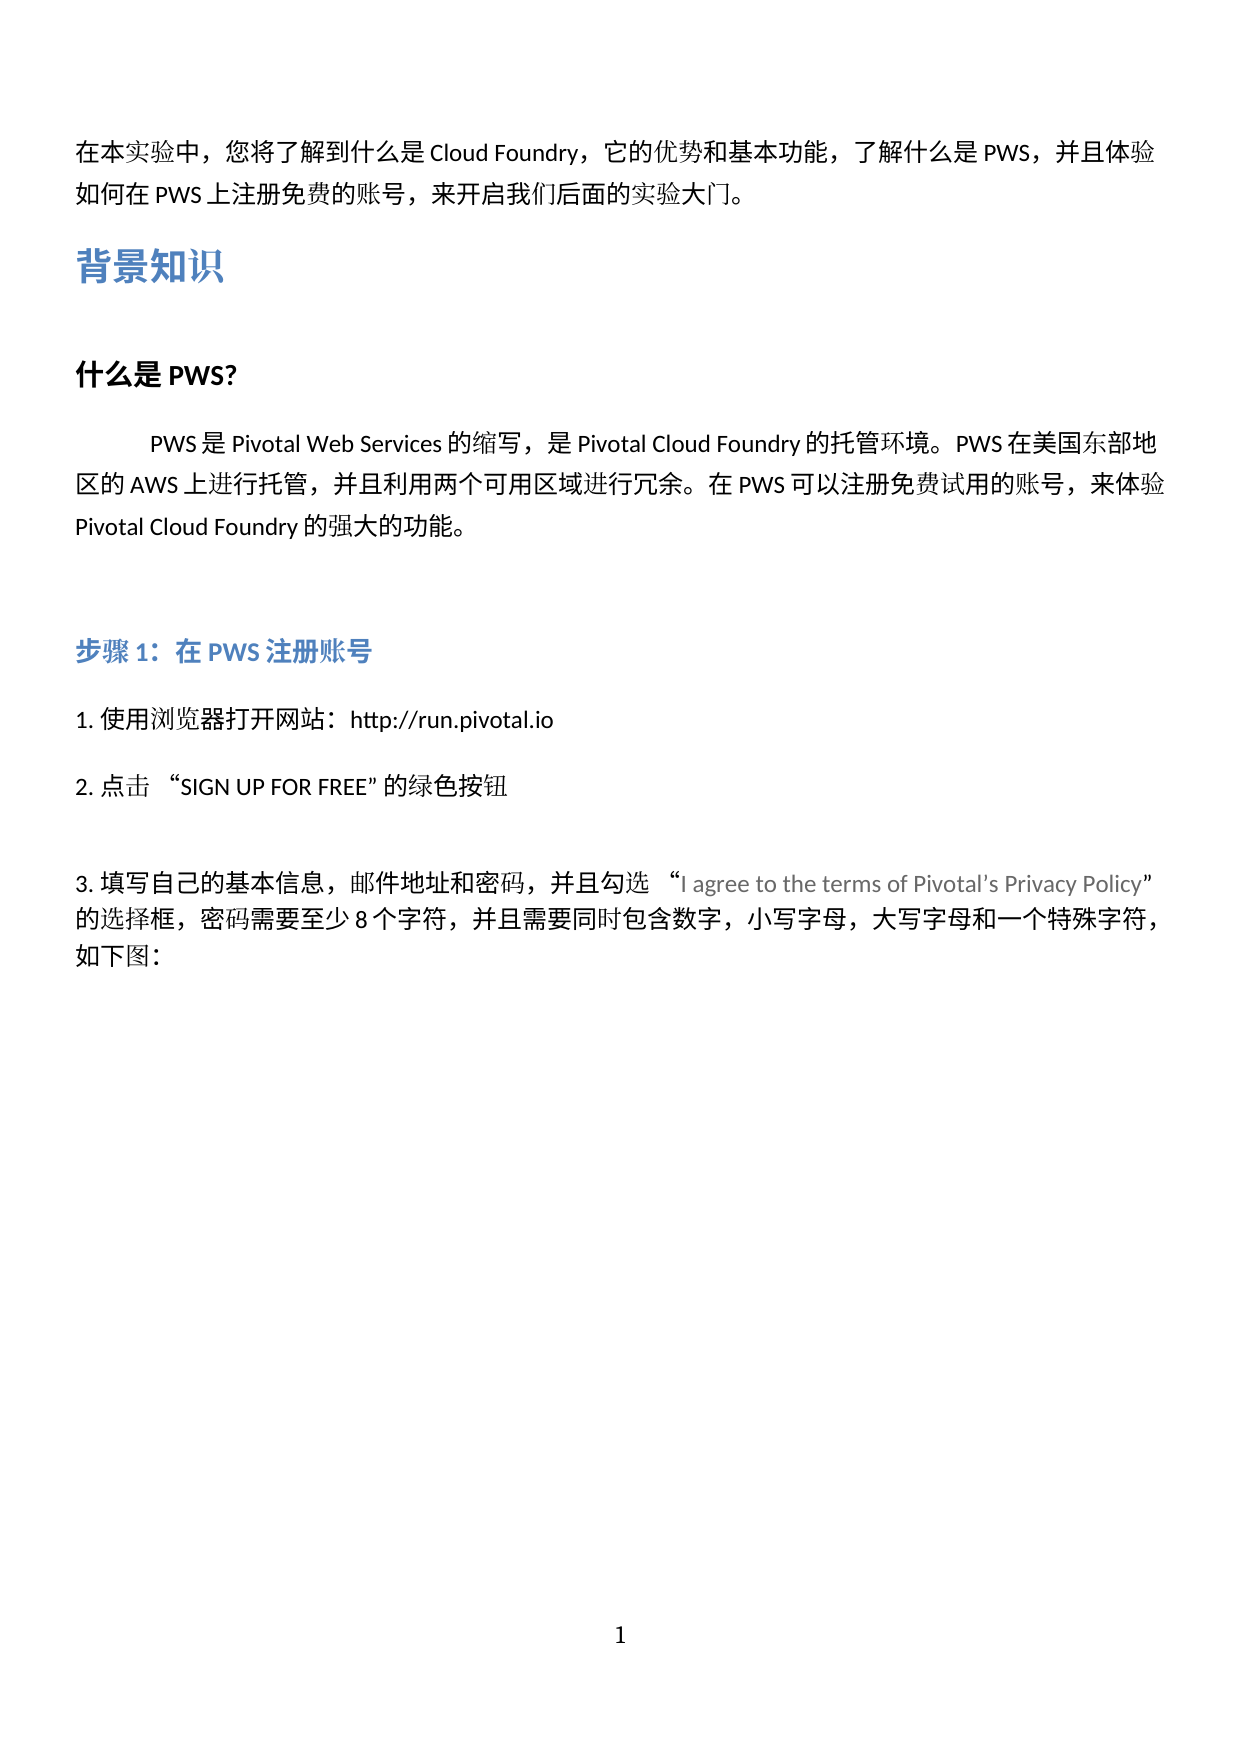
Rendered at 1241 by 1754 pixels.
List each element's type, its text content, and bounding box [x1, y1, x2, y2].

subtitle PWS是Pivotal Web Services的缩写，是Pivotal Cloud Foundry的托管环境。PWS在美国东部地区的AWS上进行托管，并且利用两个可用区域进行冗余。在PWS可以注册免费试用的账号，来体验Pivotal Cloud Foundry的强大的功能。 [75, 423, 1165, 543]
subtitle 在本实验中，您将了解到什么是Cloud Foundry，它的优势和基本功能，了解什么是PWS，并且体验如何在PWS上注册免费的账号，来开启我们后面的实验大门。 [75, 132, 1165, 210]
text 什么是PWS? [75, 352, 1165, 423]
text 1. 使用浏览器打开网站：http://run.pivotal.io [75, 700, 1165, 736]
text 3. 填写自己的基本信息，邮件地址和密码，并且勾选 “I agree to the terms of Pivotal’s Privacy Policy” 的选择框，密码需要至少8个字符，并且需要同时包含数字，小写字母，大写字母和一个特殊字符，如下图： [75, 864, 1165, 972]
text 2. 点击 “SIGN UP FOR FREE” 的绿色按钮 [75, 766, 1165, 803]
subtitle 步骤1：在PWS注册账号 [75, 630, 1165, 669]
subtitle 背景知识 [75, 237, 1165, 291]
